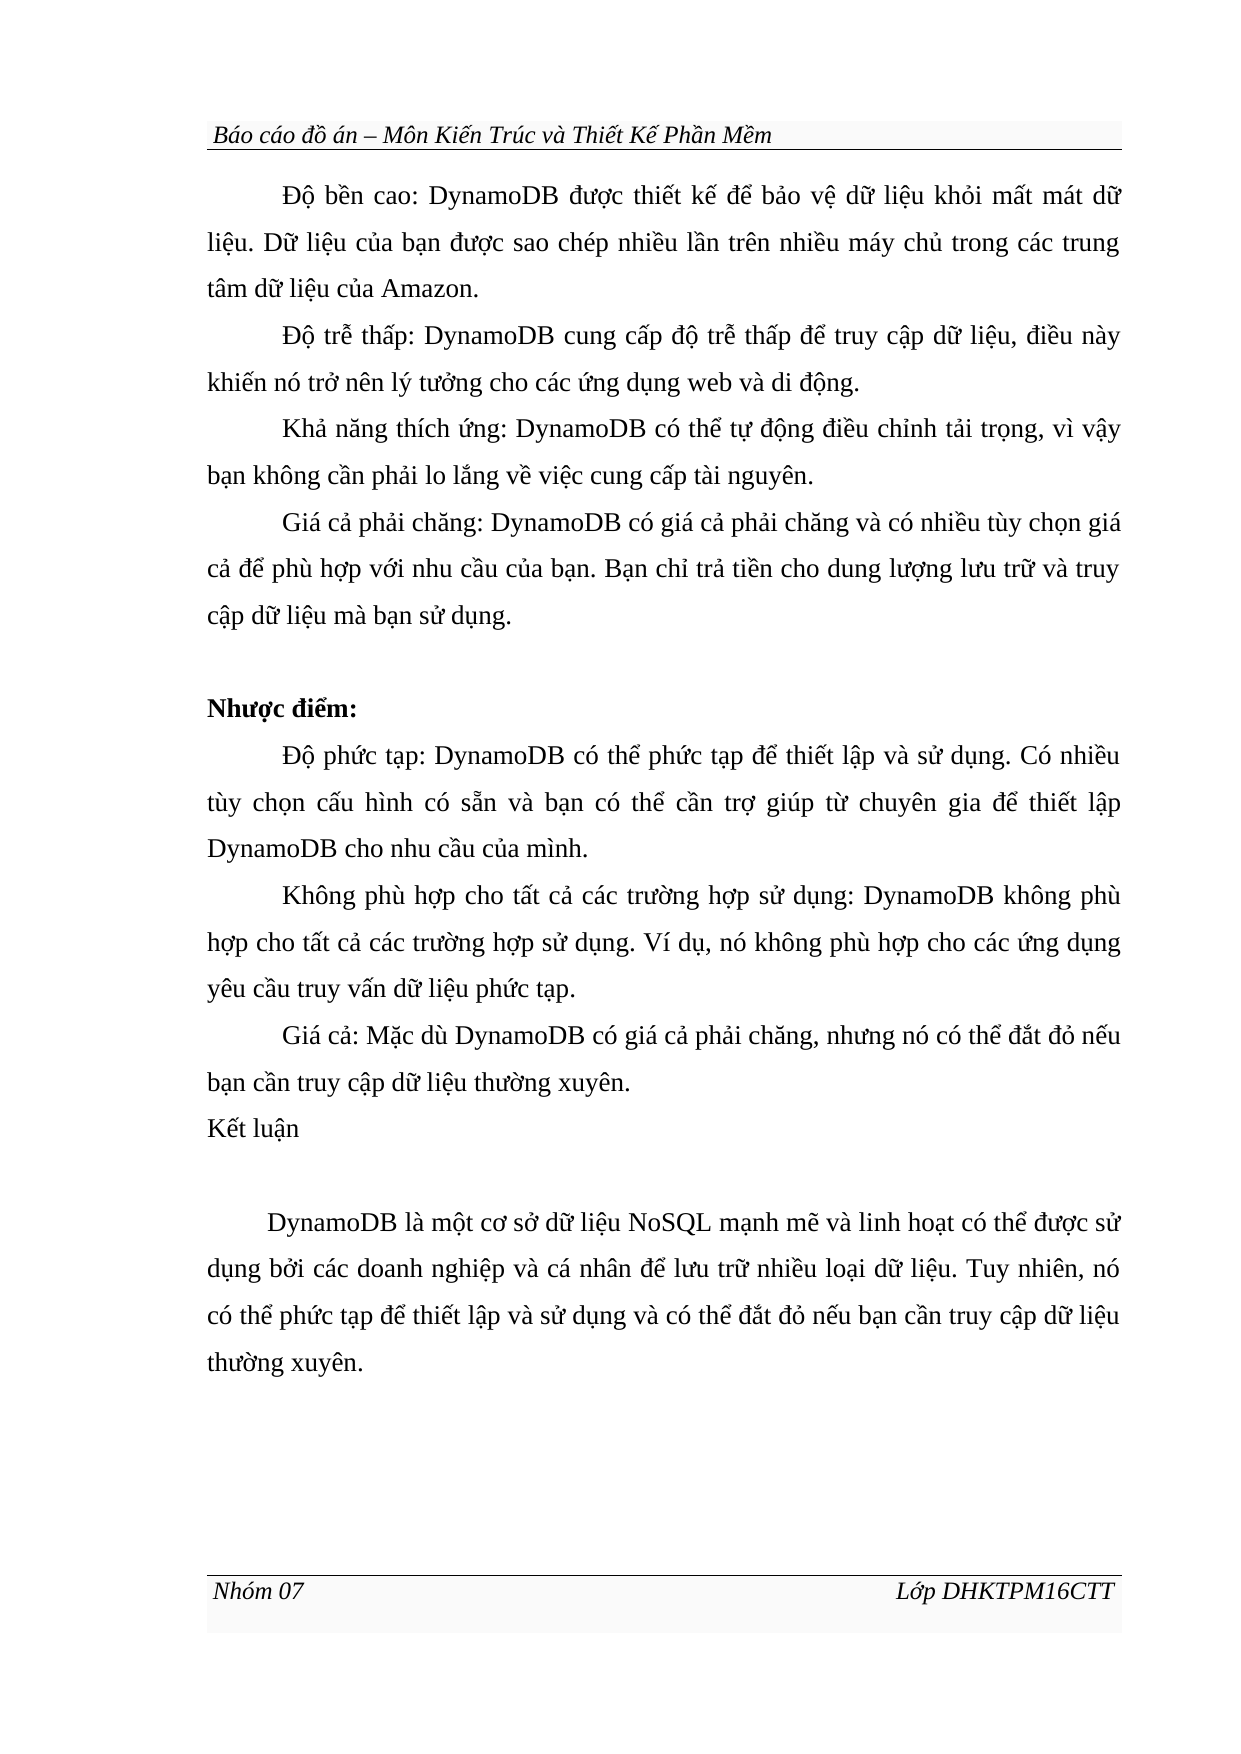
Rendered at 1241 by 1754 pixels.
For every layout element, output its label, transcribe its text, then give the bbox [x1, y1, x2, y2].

text Không phù hợp cho tất cả các trường hợp sử dụng: DynamoDB không phù hợp cho tất cả các trường hợp sử dụng. Ví dụ, nó không phù hợp cho các ứng dụng yêu cầu truy vấn dữ liệu phức tạp. [207, 879, 1122, 1003]
text Kết luận [207, 1112, 1122, 1143]
text Độ phức tạp: DynamoDB có thể phức tạp để thiết lập và sử dụng. Có nhiều tùy chọn cấu hình có sẵn và bạn có thể cần trợ giúp từ chuyên gia để thiết lập DynamoDB cho nhu cầu của mình. [207, 739, 1122, 863]
text Khả năng thích ứng: DynamoDB có thể tự động điều chỉnh tải trọng, vì vậy bạn không cần phải lo lắng về việc cung cấp tài nguyên. [207, 412, 1122, 490]
text DynamoDB là một cơ sở dữ liệu NoSQL mạnh mẽ và linh hoạt có thể được sử dụng bởi các doanh nghiệp và cá nhân để lưu trữ nhiều loại dữ liệu. Tuy nhiên, nó có thể phức tạp để thiết lập và sử dụng và có thể đắt đỏ nếu bạn cần truy cập dữ liệu thường xuyên. [207, 1206, 1122, 1377]
text Giá cả: Mặc dù DynamoDB có giá cả phải chăng, nhưng nó có thể đắt đỏ nếu bạn cần truy cập dữ liệu thường xuyên. [207, 1019, 1122, 1097]
text Nhược điểm: [207, 692, 1122, 723]
text Độ trễ thấp: DynamoDB cung cấp độ trễ thấp để truy cập dữ liệu, điều này khiến nó trở nên lý tưởng cho các ứng dụng web và di động. [207, 319, 1122, 397]
text Độ bền cao: DynamoDB được thiết kế để bảo vệ dữ liệu khỏi mất mát dữ liệu. Dữ liệu của bạn được sao chép nhiều lần trên nhiều máy chủ trong các trung tâm dữ liệu của Amazon. [207, 179, 1122, 303]
